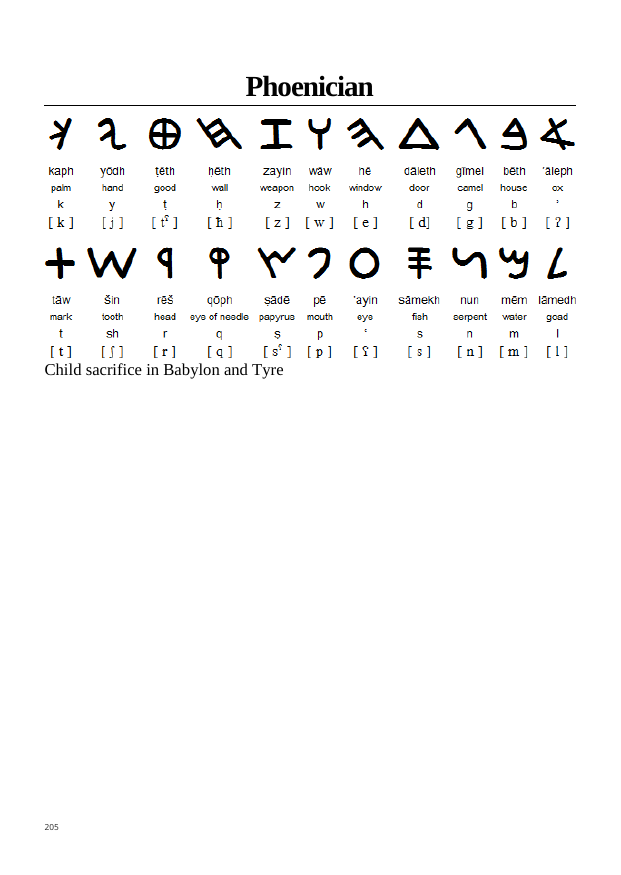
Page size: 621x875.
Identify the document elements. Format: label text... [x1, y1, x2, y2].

subtitle Phoenician [44, 69, 576, 105]
picture [44, 118, 576, 358]
text Child sacrifice in Babylon and Tyre [44, 359, 576, 378]
